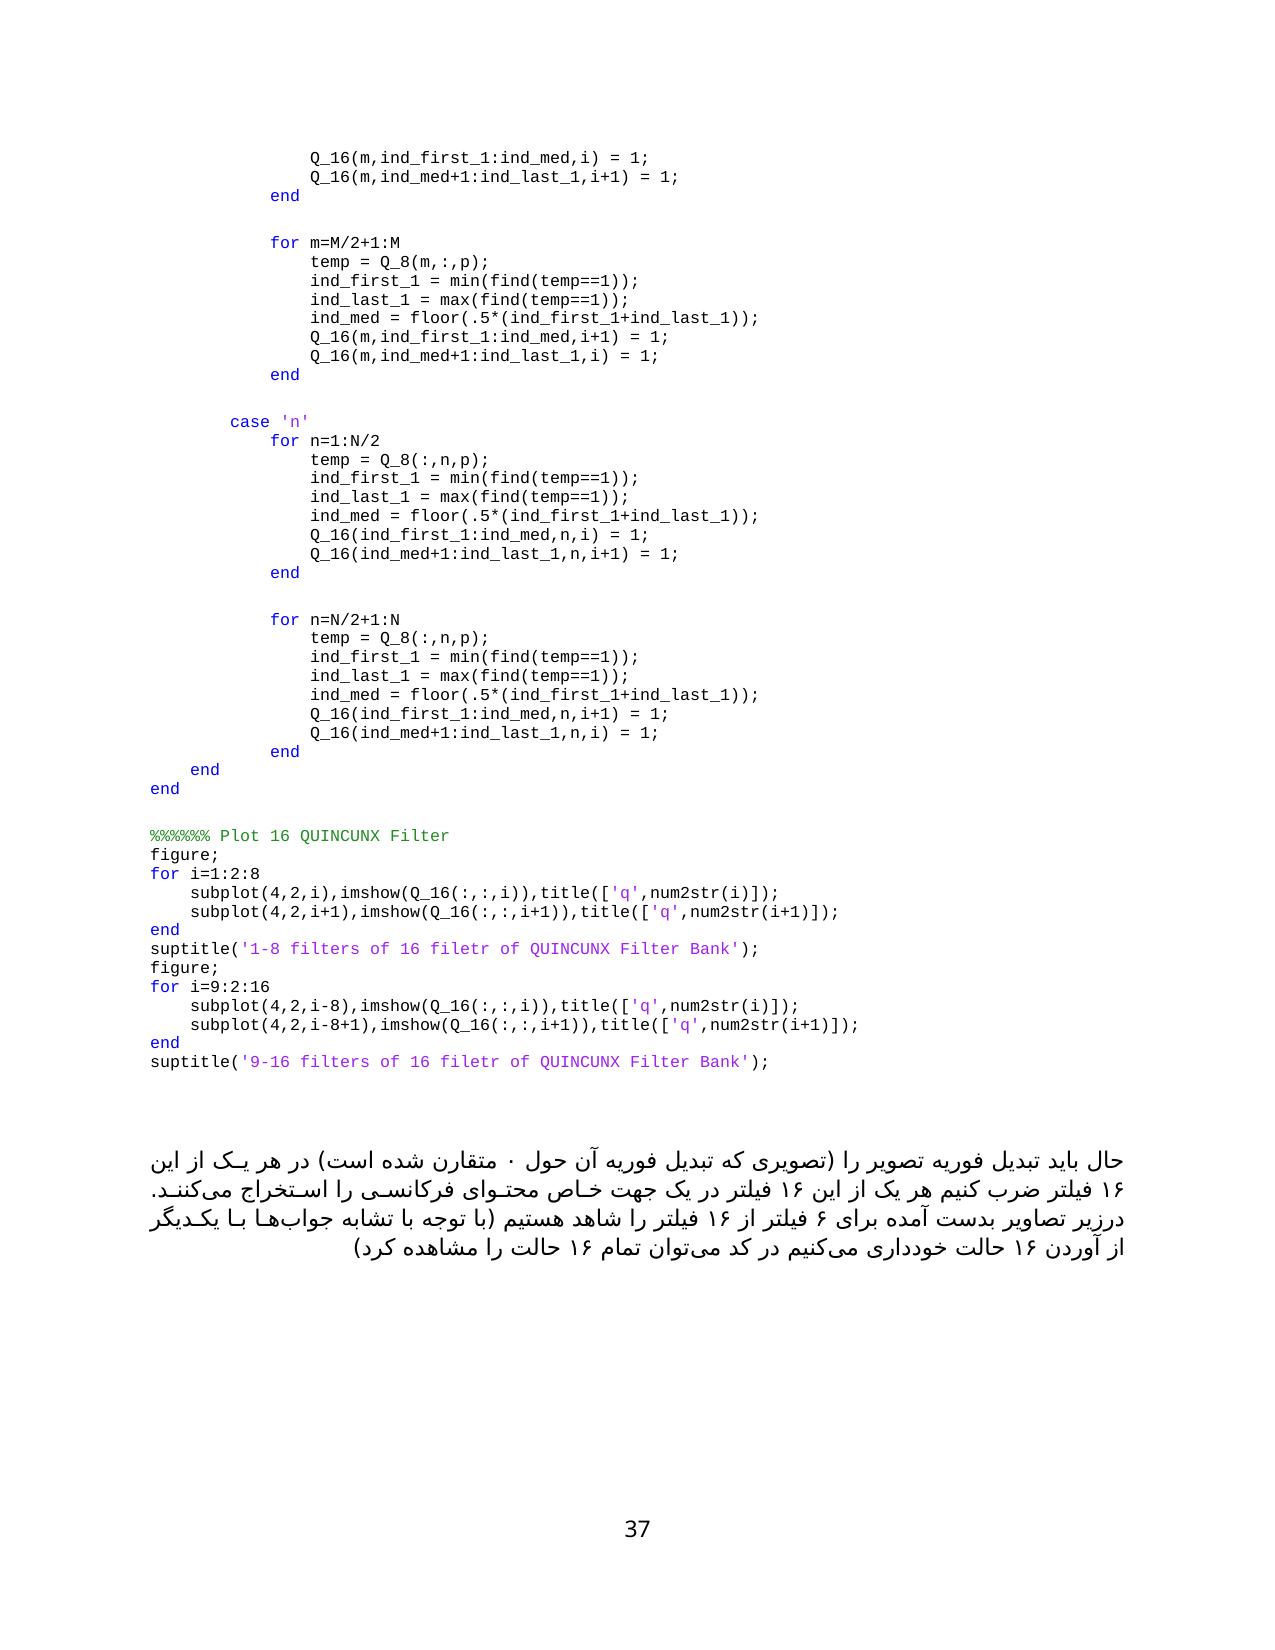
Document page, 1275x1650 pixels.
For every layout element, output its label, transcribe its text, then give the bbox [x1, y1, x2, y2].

text case 'n' [150, 413, 1125, 432]
text suptitle('1-8 filters of 16 filetr of QUINCUNX Filter Bank'); [150, 941, 1125, 960]
text ind_first_1 = min(find(temp==1)); [150, 470, 1125, 489]
text Q_16(m,ind_first_1:ind_med,i) = 1; [150, 150, 1125, 169]
text حال باید تبدیل فوریه تصویر را (تصویری که تبدیل فوریه آن حول ۰ متقارن شده است) در هر یک از این ۱۶ فیلتر ضرب کنیم هر یک از این ۱۶ فیلتر در یک جهت خاص محتوای فرکانسی را استخراج می‌کنند. درزیر تصاویر بدست آمده برای ۶ فیلتر از ۱۶ فیلتر را شاهد هستیم (با توجه با تشابه جواب‌ها با یکدیگر از آوردن ۱۶ حالت خودداری می‌کنیم در کد می‌توان تمام ۱۶ حالت را مشاهده کرد) [150, 1148, 1125, 1261]
text for n=1:N/2 [150, 432, 1125, 451]
text Q_16(m,ind_first_1:ind_med,i+1) = 1; [150, 329, 1125, 348]
text subplot(4,2,i-8),imshow(Q_16(:,:,i)),title(['q',num2str(i)]); [150, 997, 1125, 1016]
text ind_med = floor(.5*(ind_first_1+ind_last_1)); [150, 687, 1125, 705]
text end [150, 922, 1125, 941]
text ind_med = floor(.5*(ind_first_1+ind_last_1)); [150, 310, 1125, 329]
text for i=9:2:16 [150, 978, 1125, 997]
text ind_first_1 = min(find(temp==1)); [150, 649, 1125, 668]
text ind_first_1 = min(find(temp==1)); [150, 272, 1125, 291]
text Q_16(m,ind_med+1:ind_last_1,i+1) = 1; [150, 169, 1125, 188]
text for m=M/2+1:M [150, 234, 1125, 253]
text end [150, 188, 1125, 207]
text end [150, 1035, 1125, 1054]
text subplot(4,2,i-8+1),imshow(Q_16(:,:,i+1)),title(['q',num2str(i+1)]); [150, 1016, 1125, 1035]
text temp = Q_8(:,n,p); [150, 630, 1125, 649]
text Q_16(ind_first_1:ind_med,n,i) = 1; [150, 527, 1125, 545]
text temp = Q_8(m,:,p); [150, 253, 1125, 272]
text ind_med = floor(.5*(ind_first_1+ind_last_1)); [150, 508, 1125, 527]
text subplot(4,2,i),imshow(Q_16(:,:,i)),title(['q',num2str(i)]); [150, 884, 1125, 903]
text end [150, 743, 1125, 762]
text Q_16(m,ind_med+1:ind_last_1,i) = 1; [150, 348, 1125, 367]
text figure; [150, 960, 1125, 978]
text suptitle('9-16 filters of 16 filetr of QUINCUNX Filter Bank'); [150, 1054, 1125, 1073]
text Q_16(ind_first_1:ind_med,n,i+1) = 1; [150, 705, 1125, 724]
text end [150, 367, 1125, 385]
text ind_last_1 = max(find(temp==1)); [150, 291, 1125, 310]
text for i=1:2:8 [150, 865, 1125, 884]
text figure; [150, 847, 1125, 865]
text end [150, 781, 1125, 800]
text end [150, 762, 1125, 781]
text Q_16(ind_med+1:ind_last_1,n,i+1) = 1; [150, 545, 1125, 564]
text Q_16(ind_med+1:ind_last_1,n,i) = 1; [150, 724, 1125, 743]
text subplot(4,2,i+1),imshow(Q_16(:,:,i+1)),title(['q',num2str(i+1)]); [150, 903, 1125, 922]
text %%%%%% Plot 16 QUINCUNX Filter [150, 828, 1125, 847]
text ind_last_1 = max(find(temp==1)); [150, 668, 1125, 687]
text end [150, 564, 1125, 583]
text for n=N/2+1:N [150, 611, 1125, 630]
text temp = Q_8(:,n,p); [150, 451, 1125, 470]
text ind_last_1 = max(find(temp==1)); [150, 489, 1125, 508]
